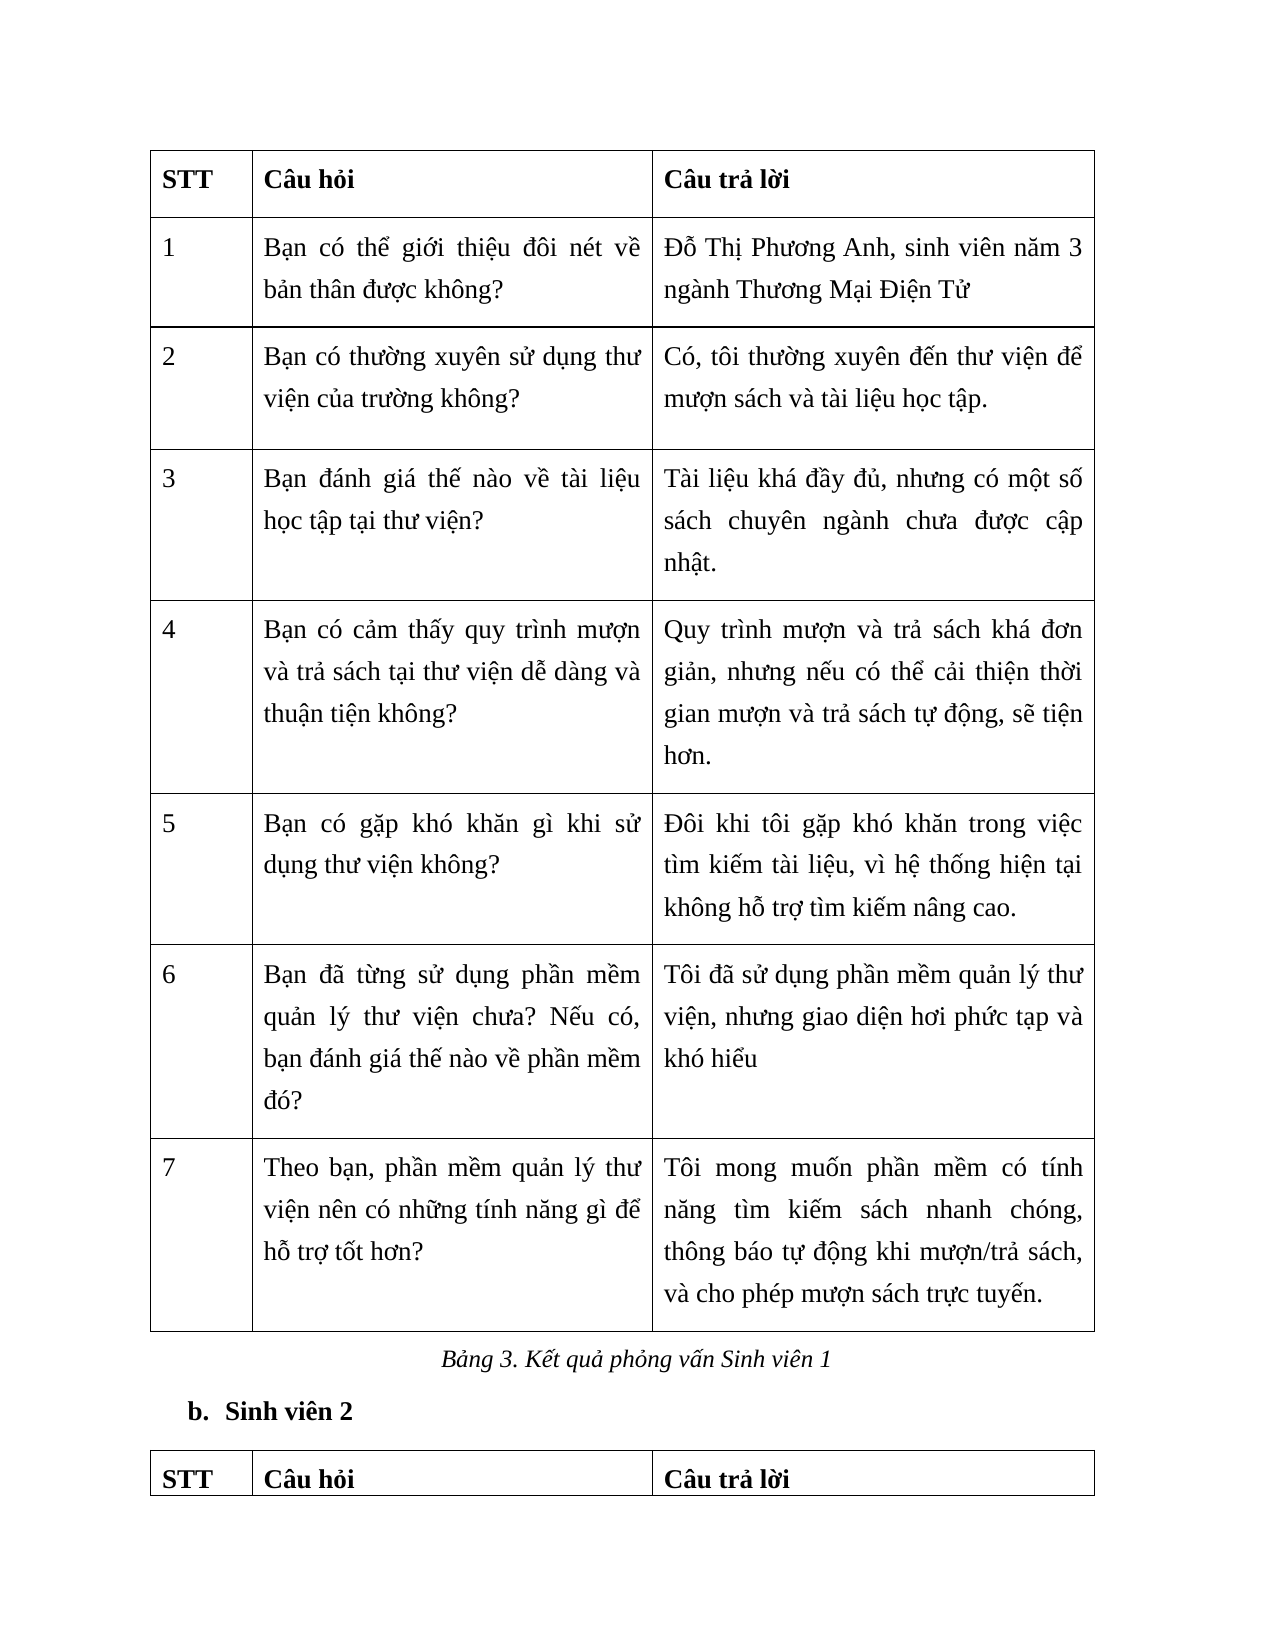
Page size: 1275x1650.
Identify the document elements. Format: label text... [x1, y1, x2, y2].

table_cell Đỗ Thị Phương Anh, sinh viên năm 3 ngành Thương Mại Điện Tử [653, 218, 1094, 326]
table_cell Tôi mong muốn phần mềm có tính năng tìm kiếm sách nhanh chóng, thông báo tự động khi mượn/trả sách, và cho phép mượn sách trực tuyến. [653, 1139, 1094, 1331]
table_cell 2 [151, 328, 252, 449]
table_cell Bạn đã từng sử dụng phần mềm quản lý thư viện chưa? Nếu có, bạn đánh giá thế nào về phần mềm đó? [253, 945, 652, 1137]
table_cell Quy trình mượn và trả sách khá đơn giản, nhưng nếu có thể cải thiện thời gian mượn và trả sách tự động, sẽ tiện hơn. [653, 601, 1094, 793]
table_cell 1 [151, 218, 252, 326]
table_cell 4 [151, 601, 252, 793]
table_cell Bạn có thường xuyên sử dụng thư viện của trường không? [253, 328, 652, 449]
table_cell Bạn có cảm thấy quy trình mượn và trả sách tại thư viện dễ dàng và thuận tiện không? [253, 601, 652, 793]
table_cell Bạn có gặp khó khăn gì khi sử dụng thư viện không? [253, 794, 652, 944]
table_cell 3 [151, 450, 252, 600]
table_cell Đôi khi tôi gặp khó khăn trong việc tìm kiếm tài liệu, vì hệ thống hiện tại không hỗ trợ tìm kiếm nâng cao. [653, 794, 1094, 944]
table_cell Theo bạn, phần mềm quản lý thư viện nên có những tính năng gì để hỗ trợ tốt hơn? [253, 1139, 652, 1331]
table_cell Có, tôi thường xuyên đến thư viện để mượn sách và tài liệu học tập. [653, 328, 1094, 449]
table_cell 5 [151, 794, 252, 944]
table_cell Bạn có thể giới thiệu đôi nét về bản thân được không? [253, 218, 652, 326]
table_header Câu trả lời [653, 1451, 1094, 1494]
table_header Câu hỏi [253, 151, 652, 217]
table_cell 6 [151, 945, 252, 1137]
table_header Câu hỏi [253, 1451, 652, 1494]
table_header Câu trả lời [653, 151, 1094, 217]
table_header STT [151, 1451, 252, 1494]
table_cell Tài liệu khá đầy đủ, nhưng có một số sách chuyên ngành chưa được cập nhật. [653, 450, 1094, 600]
list Sinh viên 2 [187, 1395, 1125, 1426]
table_cell Bạn đánh giá thế nào về tài liệu học tập tại thư viện? [253, 450, 652, 600]
table_cell 7 [151, 1139, 252, 1331]
text Bảng 3. Kết quả phỏng vấn Sinh viên 1 [150, 1344, 1125, 1373]
table_header STT [151, 151, 252, 217]
table_cell Tôi đã sử dụng phần mềm quản lý thư viện, nhưng giao diện hơi phức tạp và khó hiểu [653, 945, 1094, 1137]
